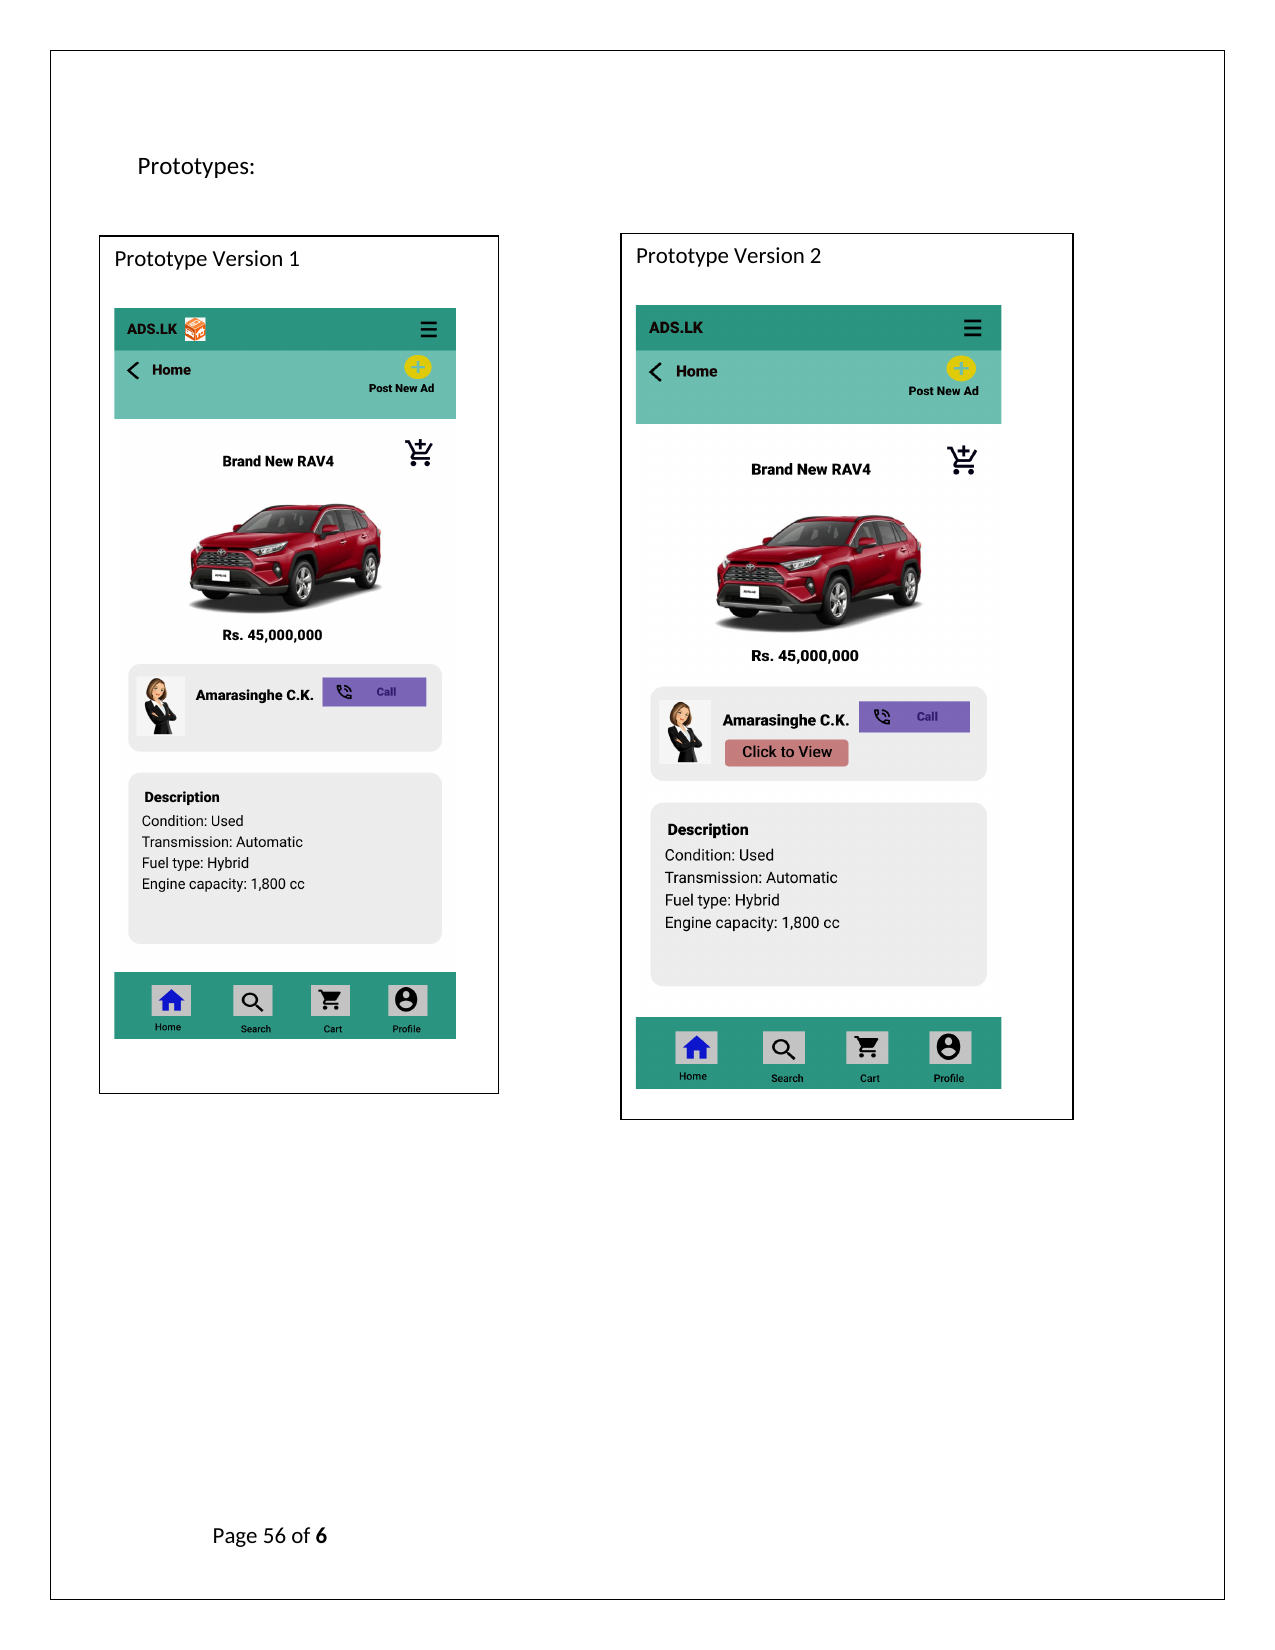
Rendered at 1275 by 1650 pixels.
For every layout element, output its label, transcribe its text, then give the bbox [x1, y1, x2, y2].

picture [114, 308, 456, 1039]
picture [635, 305, 1002, 1089]
text Prototypes: [137, 150, 1140, 181]
